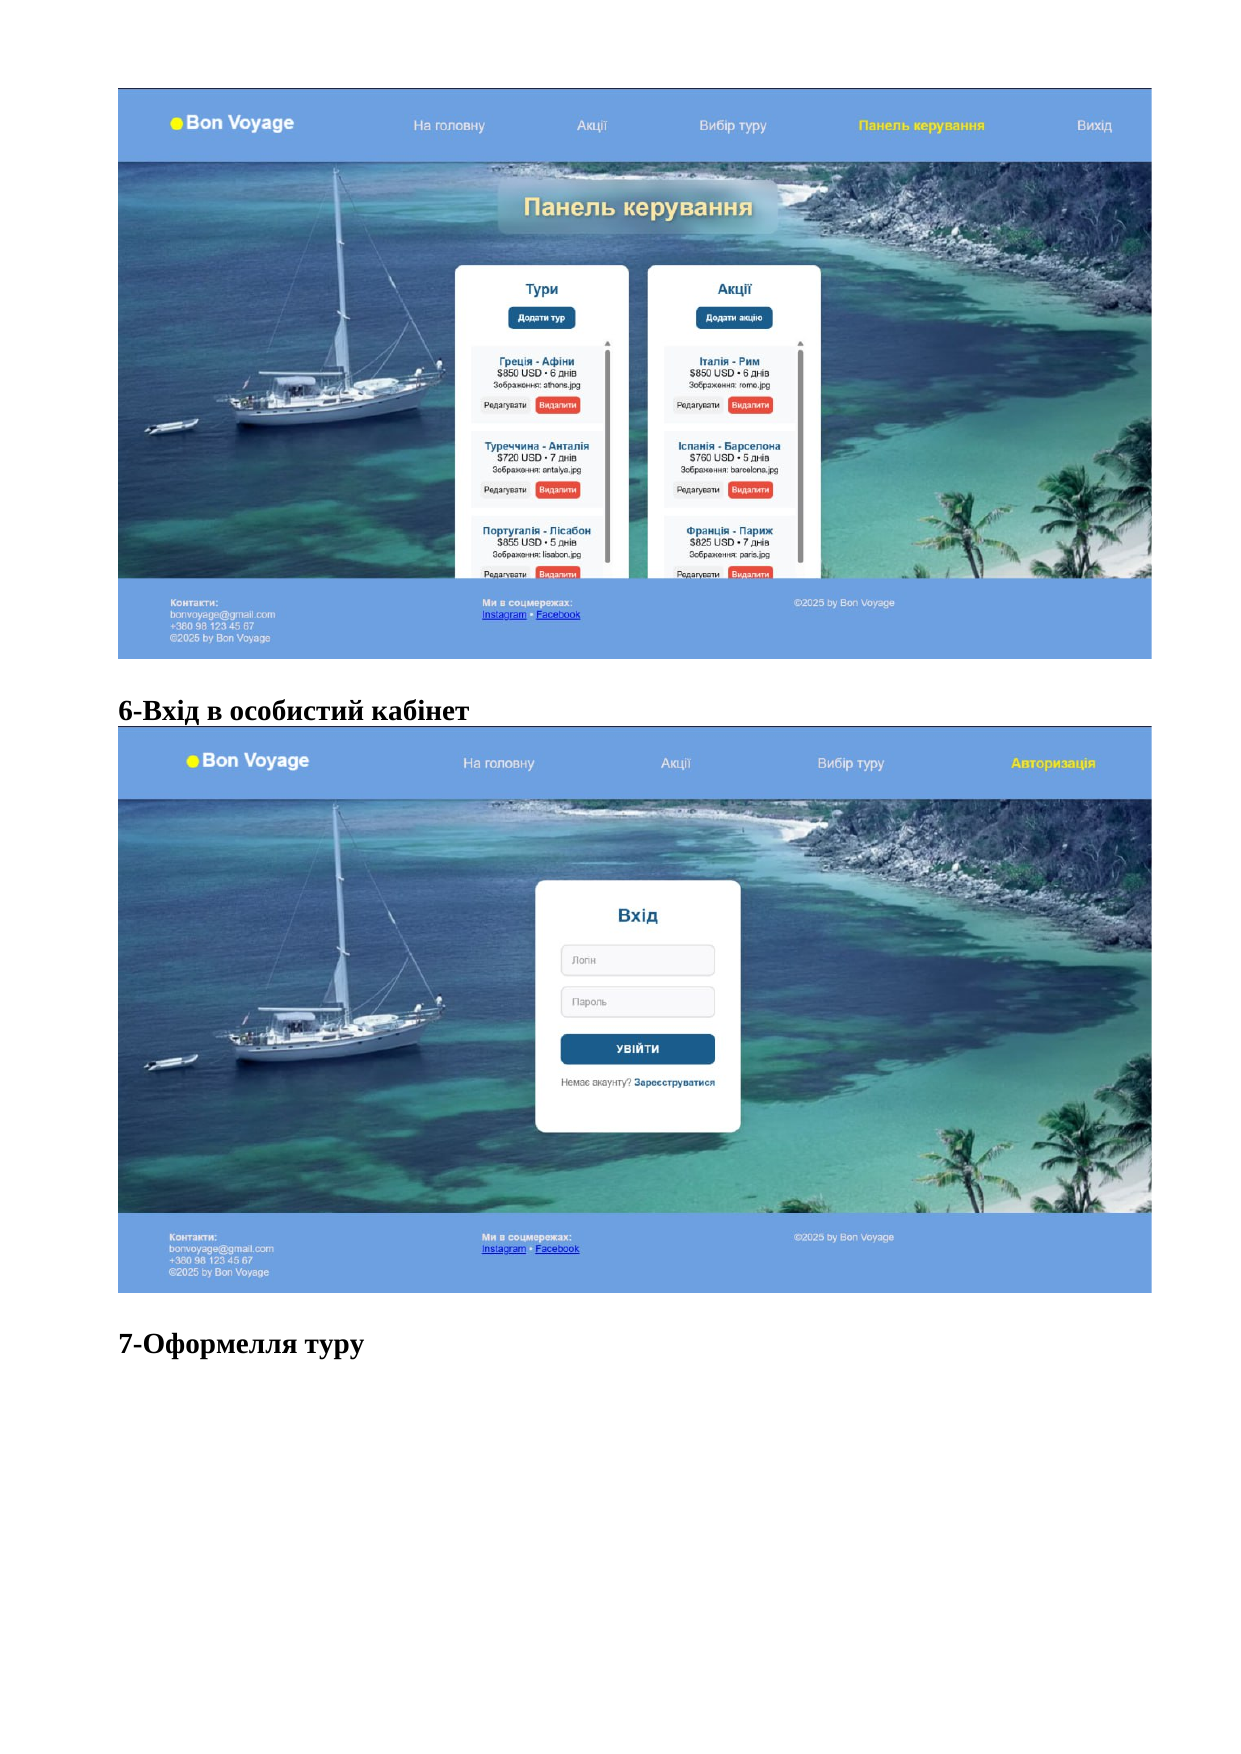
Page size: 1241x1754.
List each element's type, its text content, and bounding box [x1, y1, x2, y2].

text 7-Оформелля туру [118, 1326, 1152, 1360]
picture [118, 88, 1152, 659]
text 6-Вхід в особистий кабінет [118, 693, 1152, 726]
picture [118, 726, 1152, 1293]
